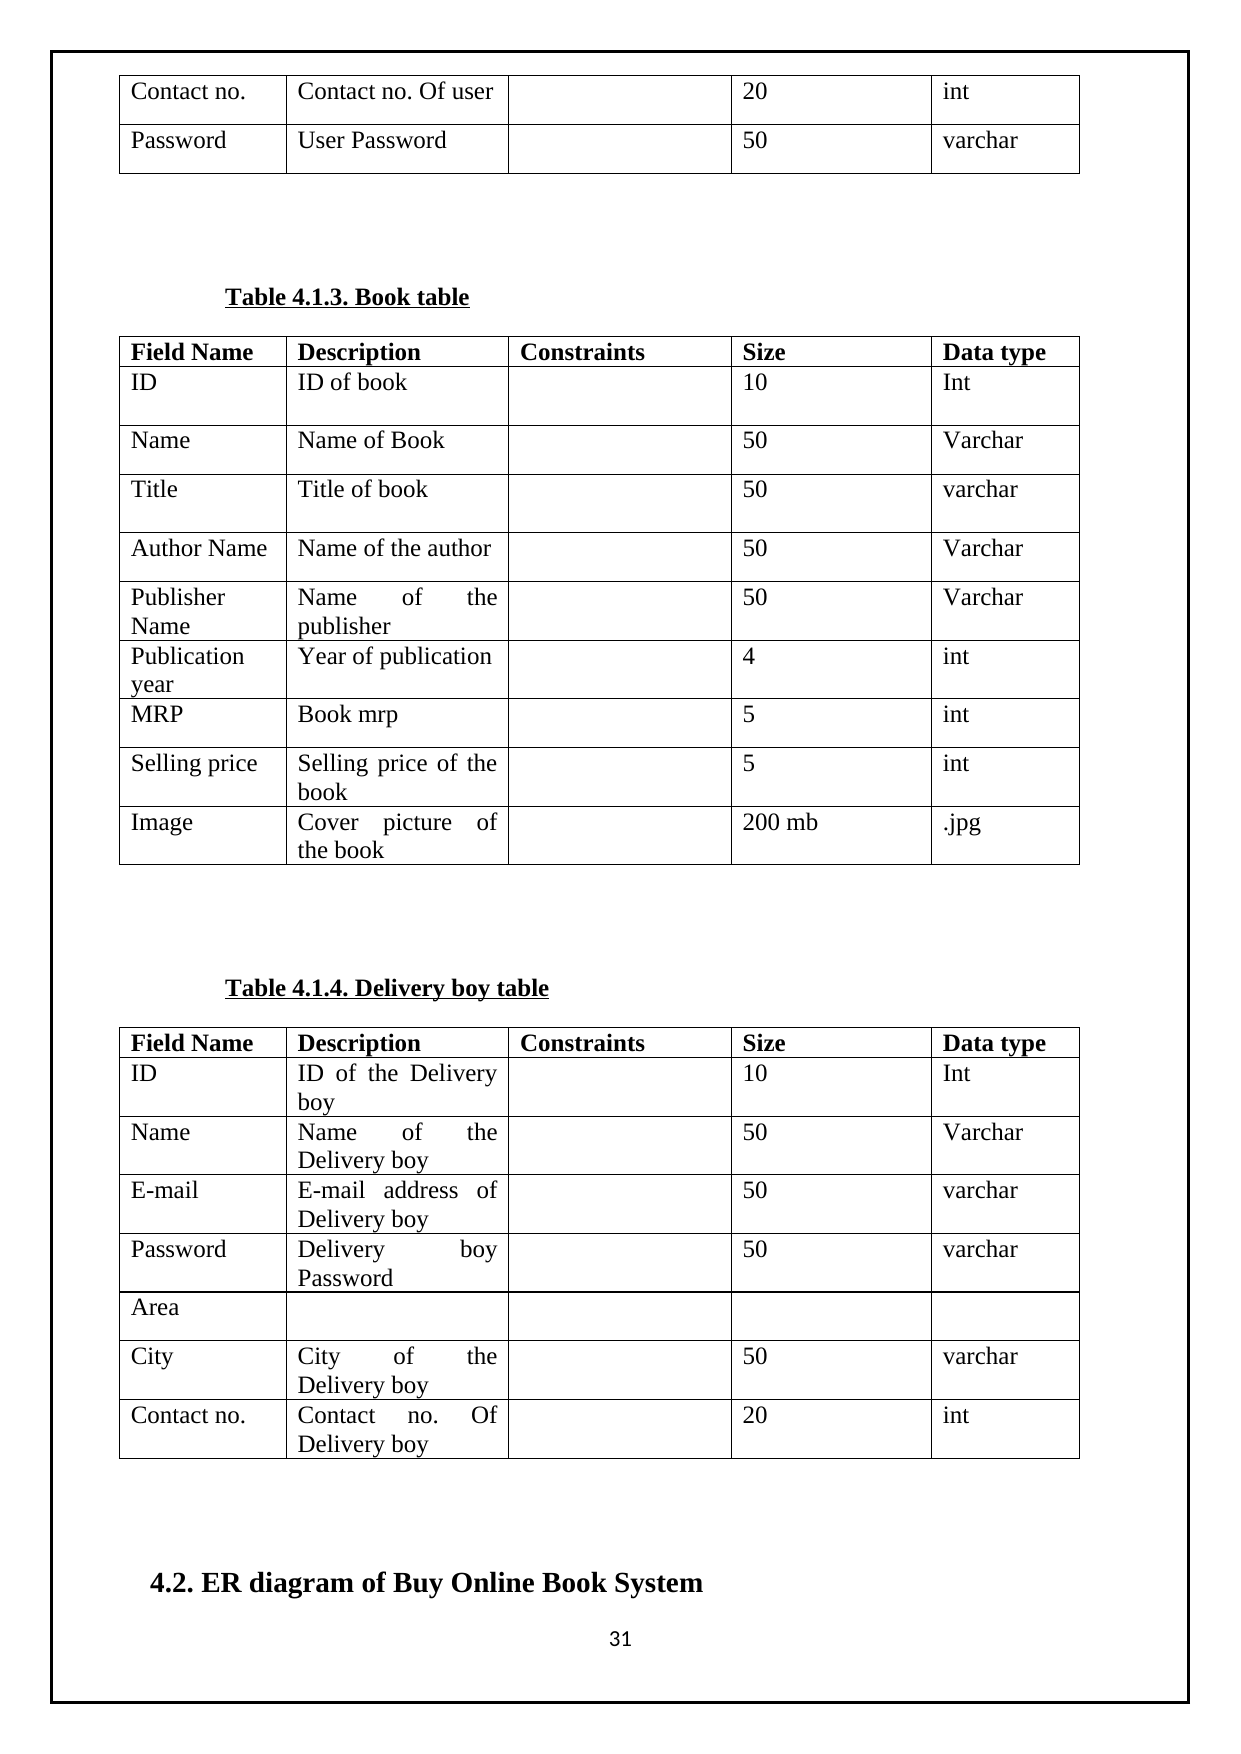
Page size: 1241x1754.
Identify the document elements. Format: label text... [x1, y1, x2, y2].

table_cell int [932, 699, 1079, 747]
table_cell [509, 582, 731, 640]
table_cell varchar [932, 1175, 1079, 1233]
table_cell [509, 1234, 731, 1291]
text 4.2. ER diagram of Buy Online Book System [75, 1566, 1165, 1599]
table_cell E-mail [120, 1175, 286, 1233]
table_cell Contact no. Of Delivery boy [287, 1400, 508, 1457]
table_cell Varchar [932, 1117, 1079, 1174]
table_header Data type [932, 337, 1079, 366]
table_cell [509, 1293, 731, 1340]
table_cell MRP [120, 699, 286, 747]
table_cell 5 [732, 748, 931, 806]
table_cell 20 [732, 76, 931, 124]
table_cell [509, 1341, 731, 1399]
table_cell 50 [732, 1234, 931, 1291]
table_cell Name of the author [287, 533, 508, 581]
table_cell int [932, 76, 1079, 124]
table_header Size [732, 337, 931, 366]
table_cell [509, 533, 731, 581]
table_cell 4 [732, 641, 931, 698]
table_cell Int [932, 367, 1079, 424]
table_cell Delivery boy Password [287, 1234, 508, 1291]
table_cell Publisher Name [120, 582, 286, 640]
table_cell [509, 125, 731, 173]
table_cell Name [120, 426, 286, 473]
table_cell 50 [732, 475, 931, 532]
table_header Size [732, 1028, 931, 1057]
table_cell [509, 699, 731, 747]
table_cell Cover picture of the book [287, 807, 508, 864]
table_cell [932, 1293, 1079, 1340]
table_cell varchar [932, 125, 1079, 173]
table_cell 50 [732, 582, 931, 640]
table_cell Name [120, 1117, 286, 1174]
table_cell Contact no. [120, 76, 286, 124]
table_header Constraints [509, 337, 731, 366]
table_cell [509, 475, 731, 532]
table_cell ID of book [287, 367, 508, 424]
table_cell [509, 807, 731, 864]
table_header Description [287, 337, 508, 366]
table_cell Selling price of the book [287, 748, 508, 806]
text Table 4.1.3. Book table [75, 282, 1165, 311]
text Table 4.1.4. Delivery boy table [75, 973, 1165, 1002]
table_cell City of the Delivery boy [287, 1341, 508, 1399]
table_cell 200 mb [732, 807, 931, 864]
table_cell ID [120, 367, 286, 424]
table_cell int [932, 1400, 1079, 1457]
table_cell [509, 641, 731, 698]
table_cell Contact no. [120, 1400, 286, 1457]
table_cell Title [120, 475, 286, 532]
table_cell Book mrp [287, 699, 508, 747]
table_cell Author Name [120, 533, 286, 581]
table_cell Password [120, 1234, 286, 1291]
table_cell [732, 1293, 931, 1340]
table_cell 50 [732, 1175, 931, 1233]
table_cell Varchar [932, 582, 1079, 640]
table_header Field Name [120, 1028, 286, 1057]
table_cell ID of the Delivery boy [287, 1058, 508, 1116]
table_header Constraints [509, 1028, 731, 1057]
table_cell 50 [732, 426, 931, 473]
table_cell [509, 748, 731, 806]
table_cell [287, 1293, 508, 1340]
table_cell [509, 367, 731, 424]
table_header Field Name [120, 337, 286, 366]
table_cell [509, 1058, 731, 1116]
table_cell 5 [732, 699, 931, 747]
table_cell .jpg [932, 807, 1079, 864]
table_cell 50 [732, 1117, 931, 1174]
table_cell varchar [932, 475, 1079, 532]
table_cell 50 [732, 1341, 931, 1399]
table_cell 10 [732, 367, 931, 424]
table_cell Title of book [287, 475, 508, 532]
table_cell int [932, 748, 1079, 806]
table_cell Int [932, 1058, 1079, 1116]
table_cell varchar [932, 1341, 1079, 1399]
table_cell Name of Book [287, 426, 508, 473]
table_cell [509, 1117, 731, 1174]
table_cell 20 [732, 1400, 931, 1457]
table_cell E-mail address of Delivery boy [287, 1175, 508, 1233]
table_cell [509, 1400, 731, 1457]
table_cell Name of the Delivery boy [287, 1117, 508, 1174]
table_cell [509, 1175, 731, 1233]
table_cell Password [120, 125, 286, 173]
table_cell Year of publication [287, 641, 508, 698]
table_cell Name of the publisher [287, 582, 508, 640]
table_cell 10 [732, 1058, 931, 1116]
table_cell int [932, 641, 1079, 698]
table_cell Varchar [932, 426, 1079, 473]
table_cell User Password [287, 125, 508, 173]
table_header Data type [932, 1028, 1079, 1057]
table_header Description [287, 1028, 508, 1057]
table_cell 50 [732, 533, 931, 581]
table_cell Area [120, 1293, 286, 1340]
table_cell City [120, 1341, 286, 1399]
table_cell Selling price [120, 748, 286, 806]
table_cell Varchar [932, 533, 1079, 581]
table_cell ID [120, 1058, 286, 1116]
table_cell Contact no. Of user [287, 76, 508, 124]
table_cell 50 [732, 125, 931, 173]
table_cell varchar [932, 1234, 1079, 1291]
table_cell Publication year [120, 641, 286, 698]
table_cell Image [120, 807, 286, 864]
table_cell [509, 426, 731, 473]
table_cell [509, 76, 731, 124]
